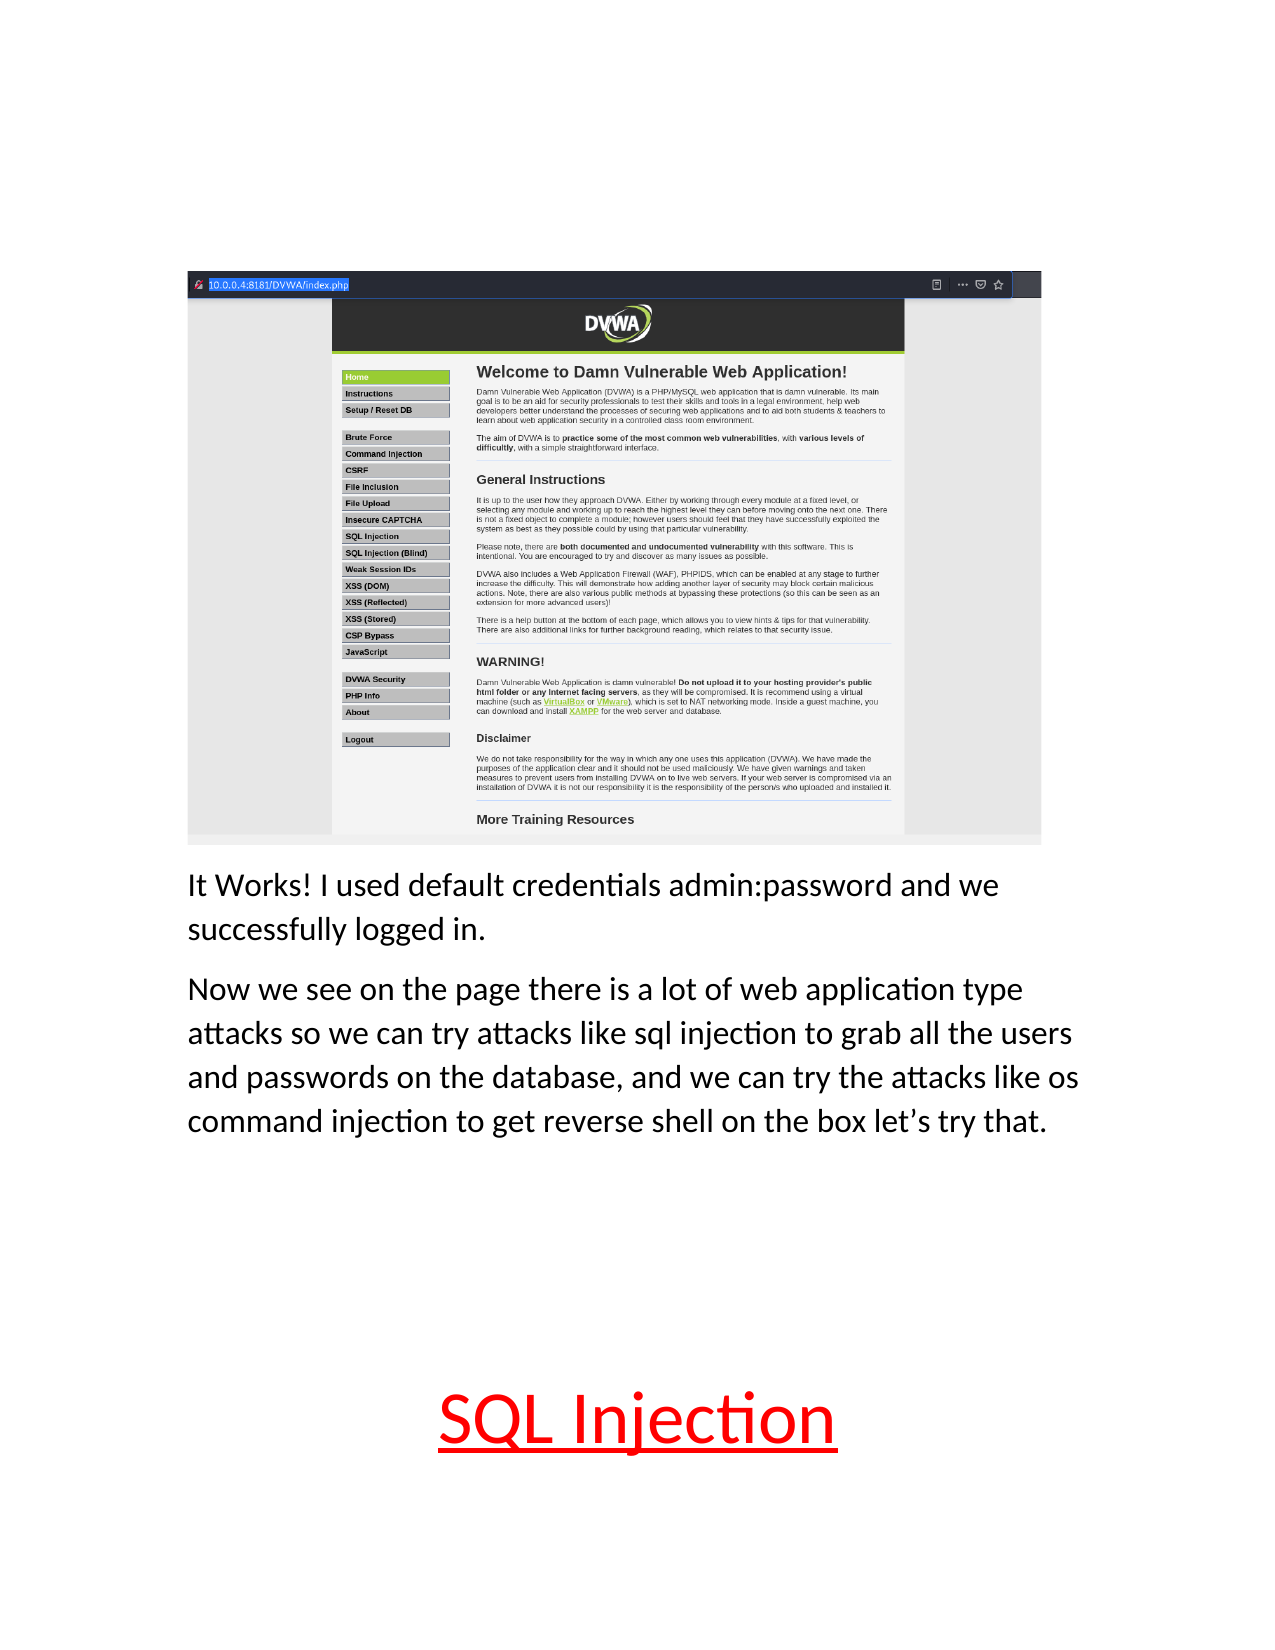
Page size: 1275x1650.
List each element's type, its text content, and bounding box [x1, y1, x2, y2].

text SQL Injection [187, 1370, 1087, 1462]
text Now we see on the page there is a lot of web application type attacks so we can try attacks like sql injection to grab all the users and passwords on the database, and we can try the attacks like os command injection to get reverse shell on the box let’s try that. [187, 968, 1087, 1141]
text It Works! I used default credentials admin:password and we successfully logged in. [187, 864, 1087, 948]
picture [187, 271, 1042, 845]
